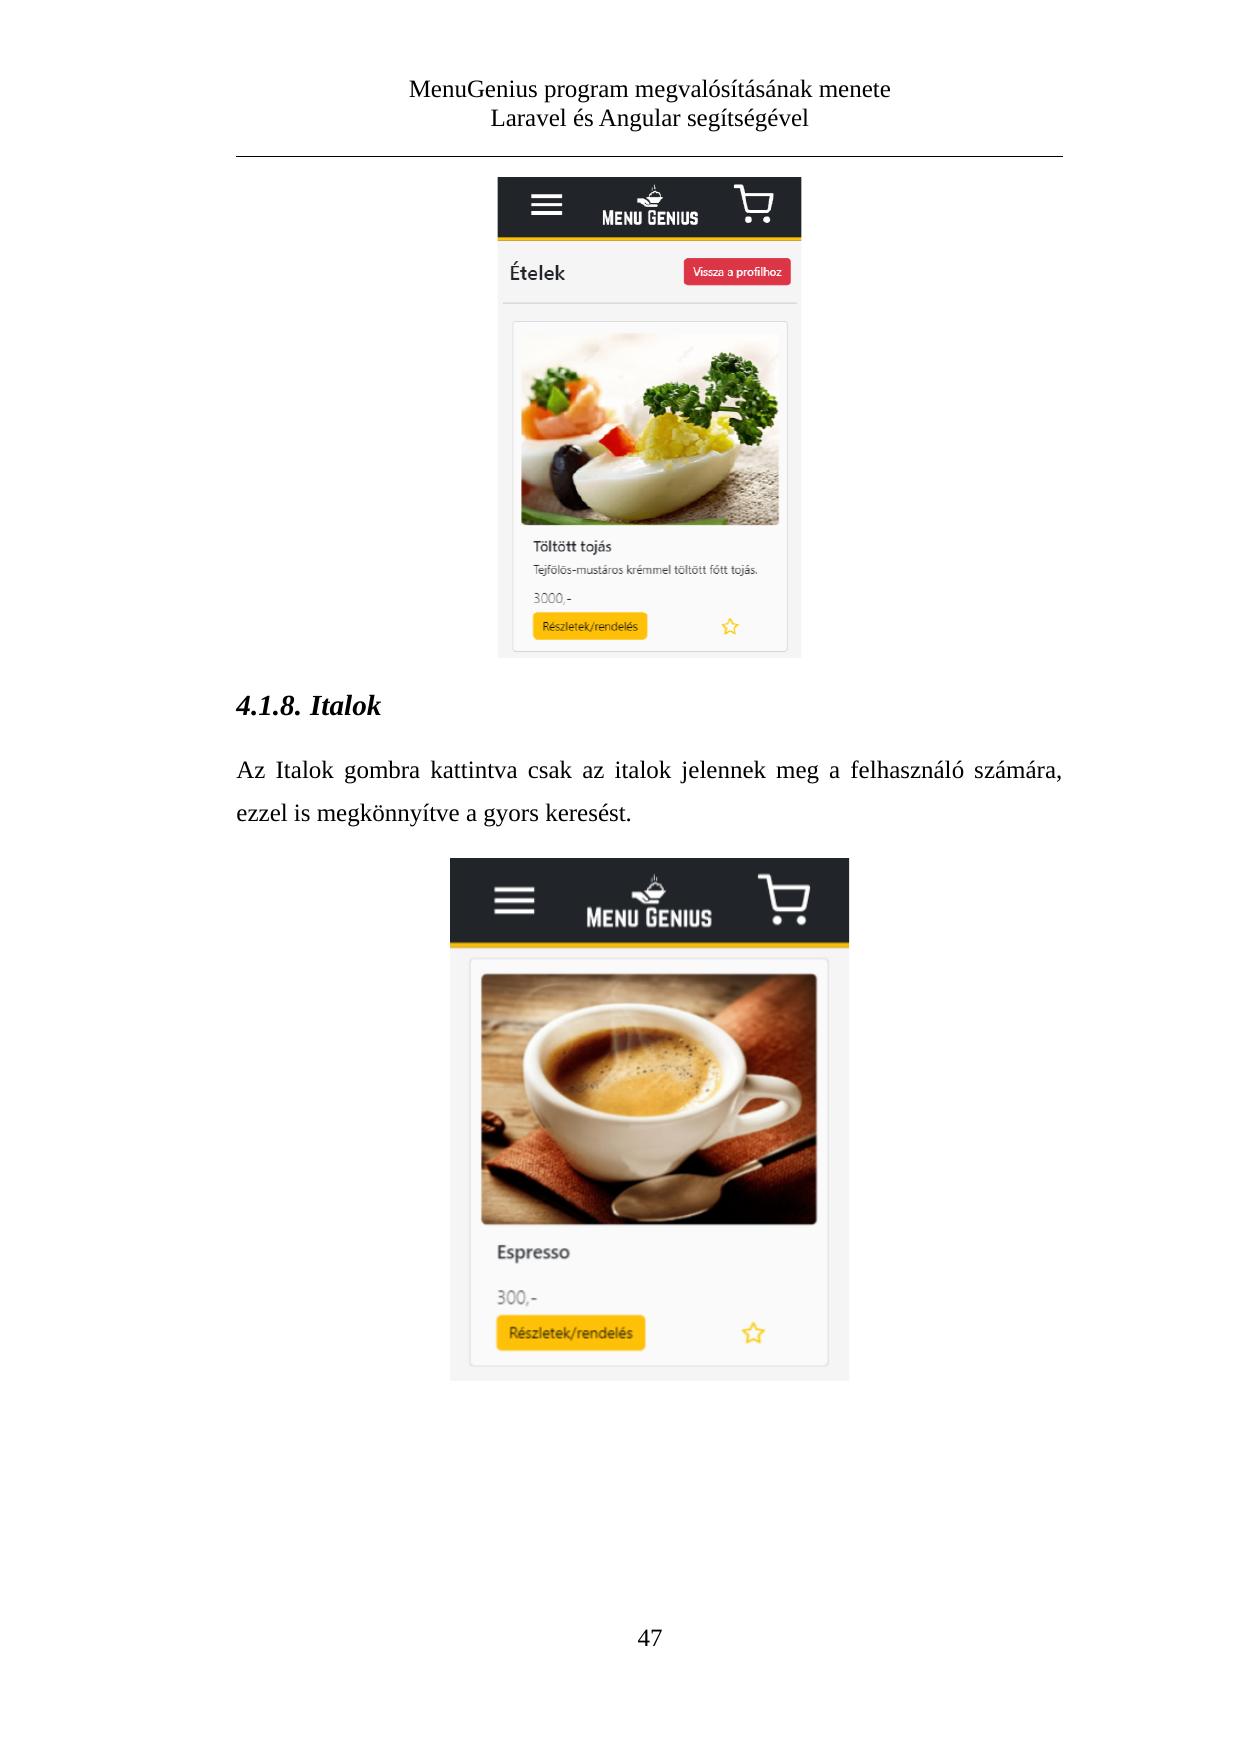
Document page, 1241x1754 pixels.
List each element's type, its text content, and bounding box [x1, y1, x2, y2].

picture [450, 858, 850, 1381]
picture [497, 177, 802, 658]
text Az Italok gombra kattintva csak az italok jelennek meg a felhasználó számára, ezzel is megkönnyítve a gyors keresést. [236, 755, 1063, 827]
subtitle Italok [236, 688, 1063, 722]
